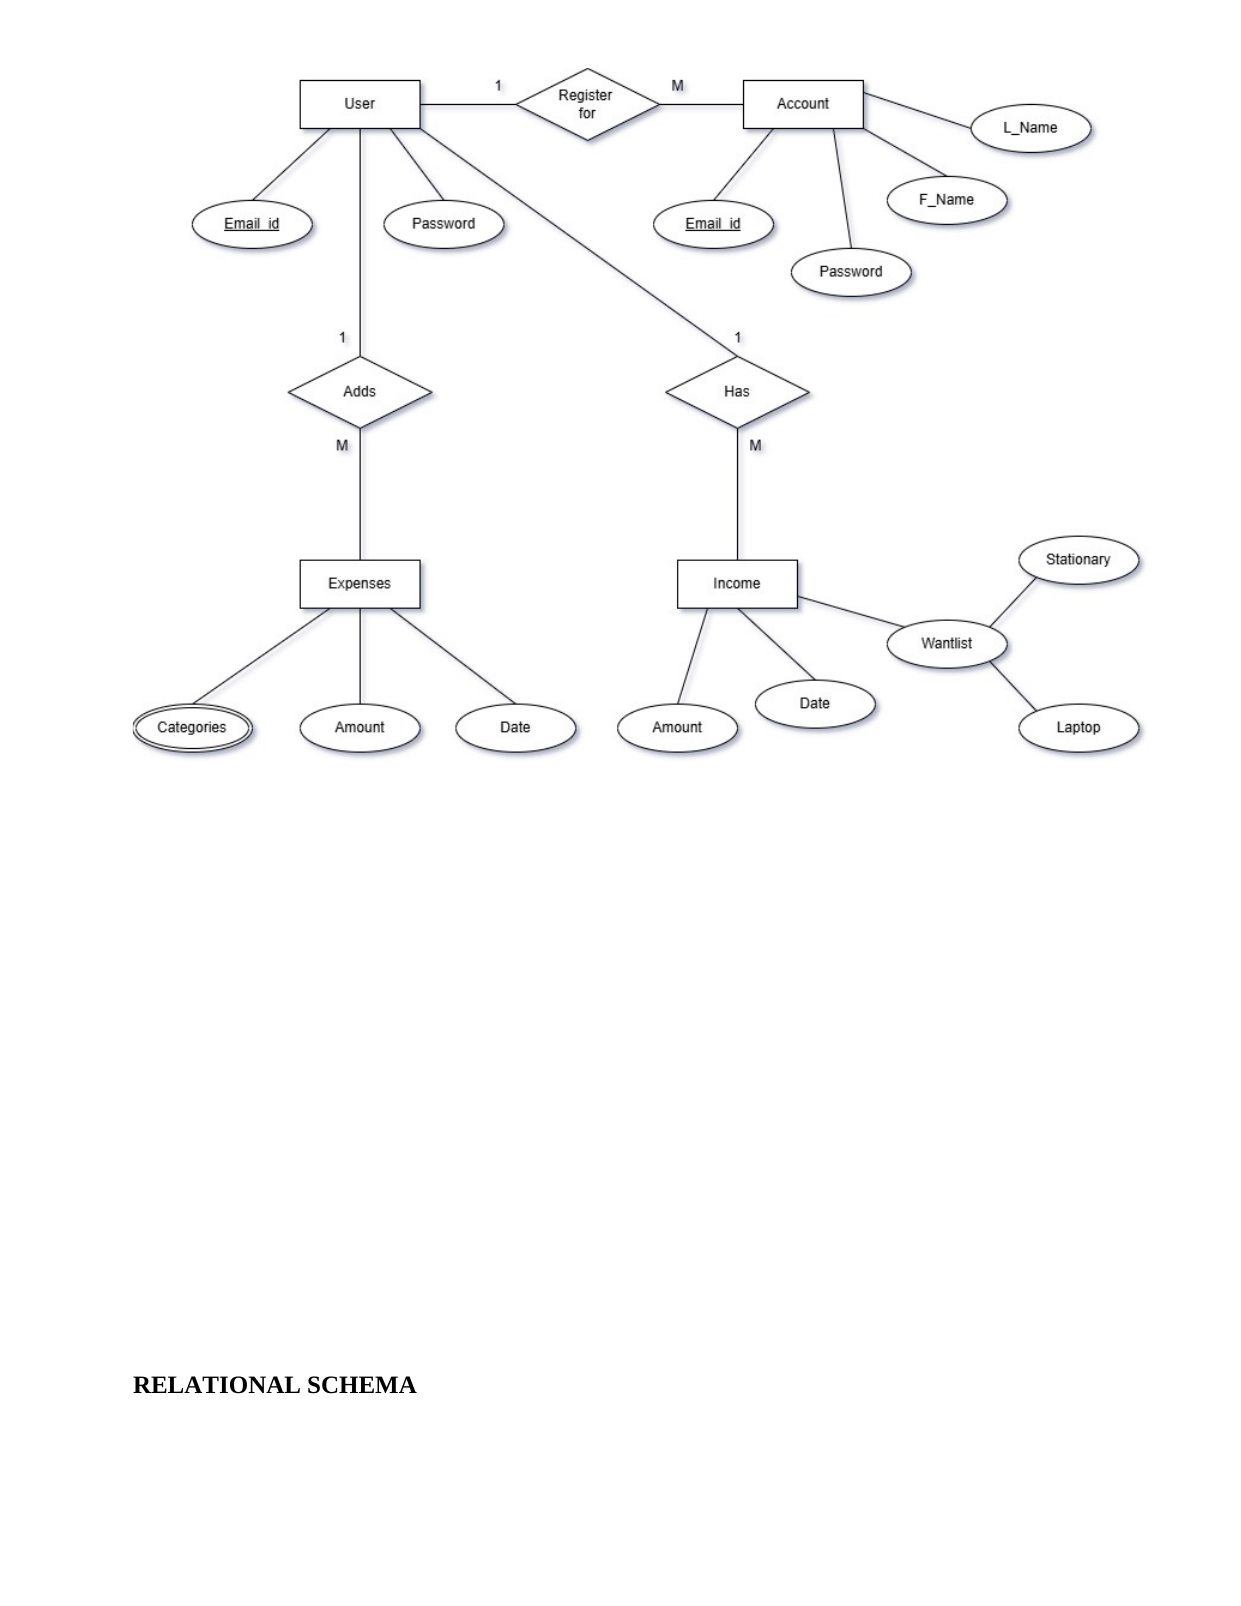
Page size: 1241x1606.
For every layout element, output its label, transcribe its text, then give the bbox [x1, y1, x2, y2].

text RELATIONAL SCHEMA [133, 1370, 1033, 1399]
picture [132, 68, 1154, 766]
